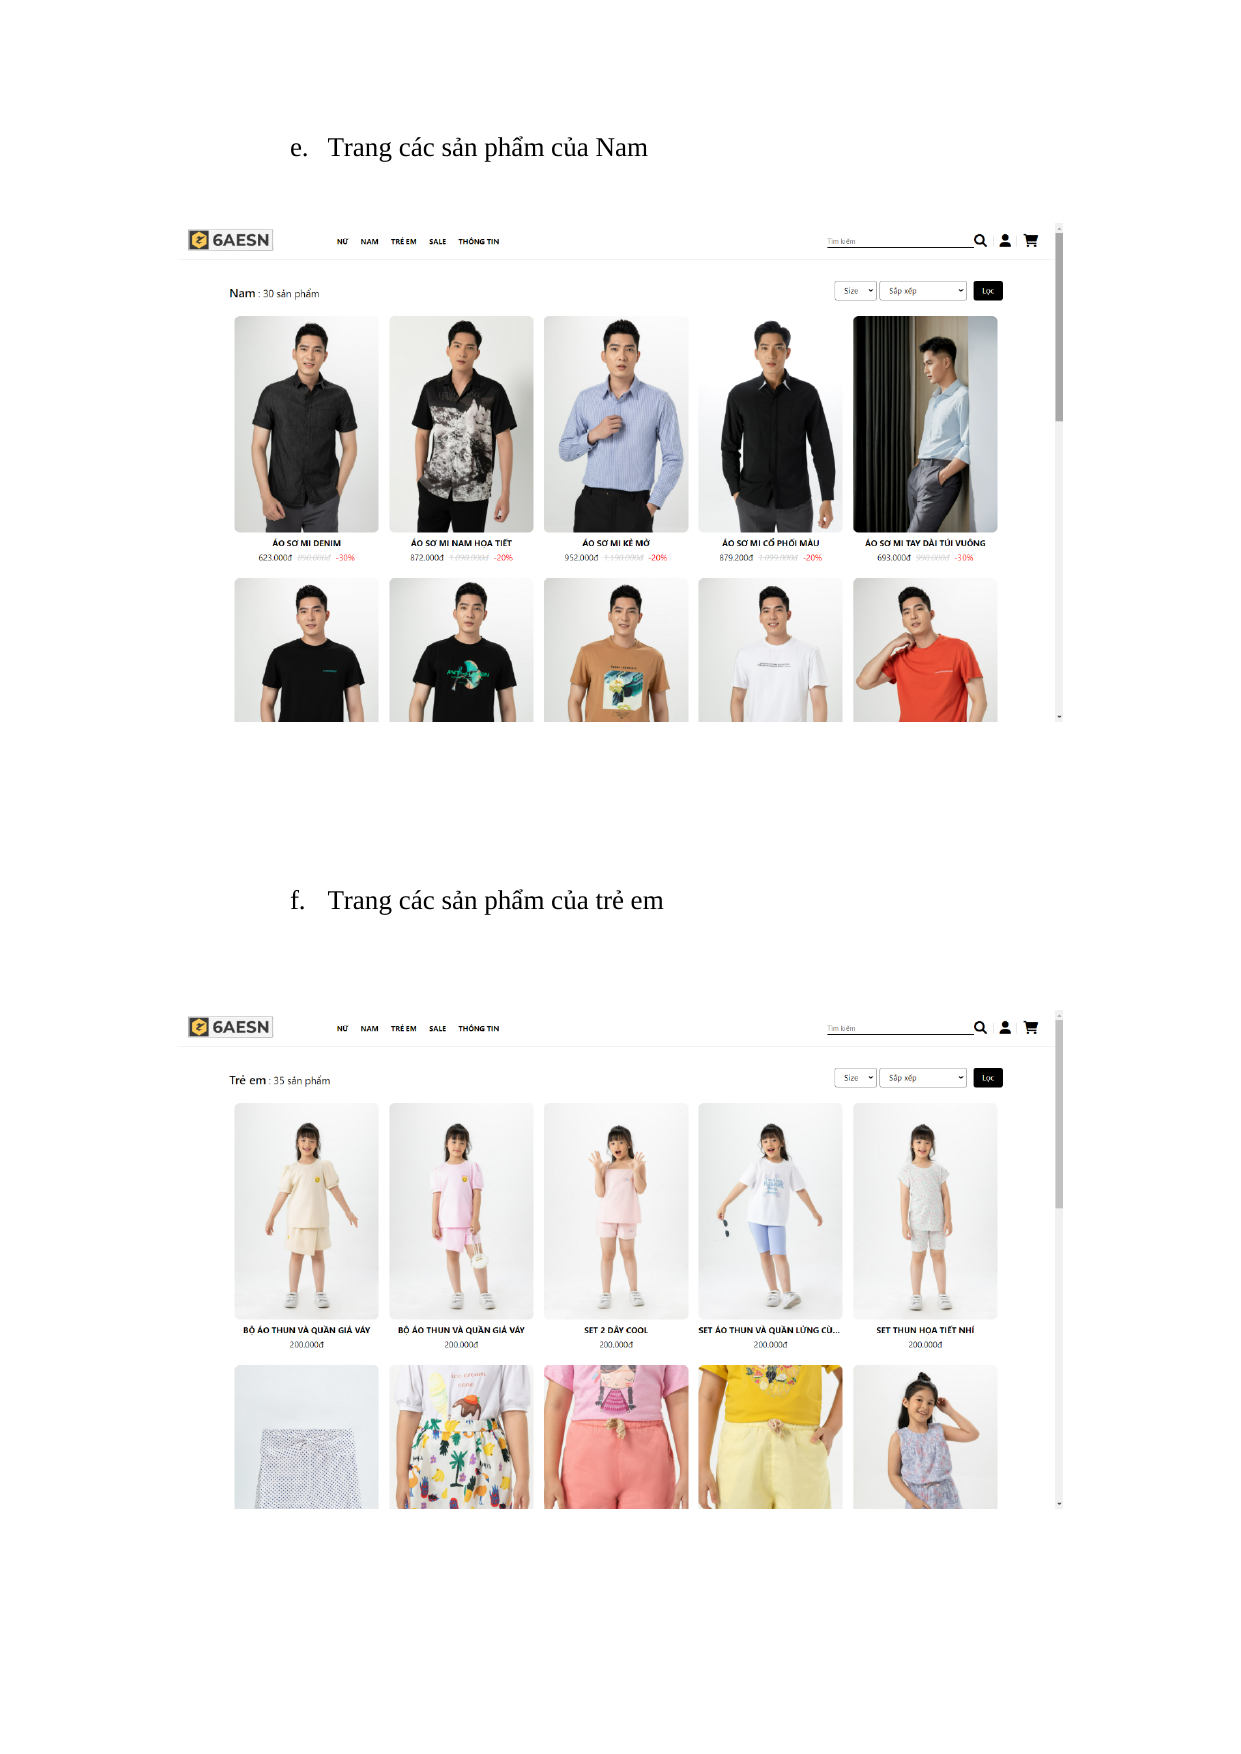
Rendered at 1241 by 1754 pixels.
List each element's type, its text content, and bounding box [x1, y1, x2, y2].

picture [177, 1010, 1063, 1509]
list Trang các sản phẩm của trẻ em [290, 884, 1063, 915]
picture [177, 223, 1063, 722]
list Trang các sản phẩm của Nam [290, 131, 1063, 162]
